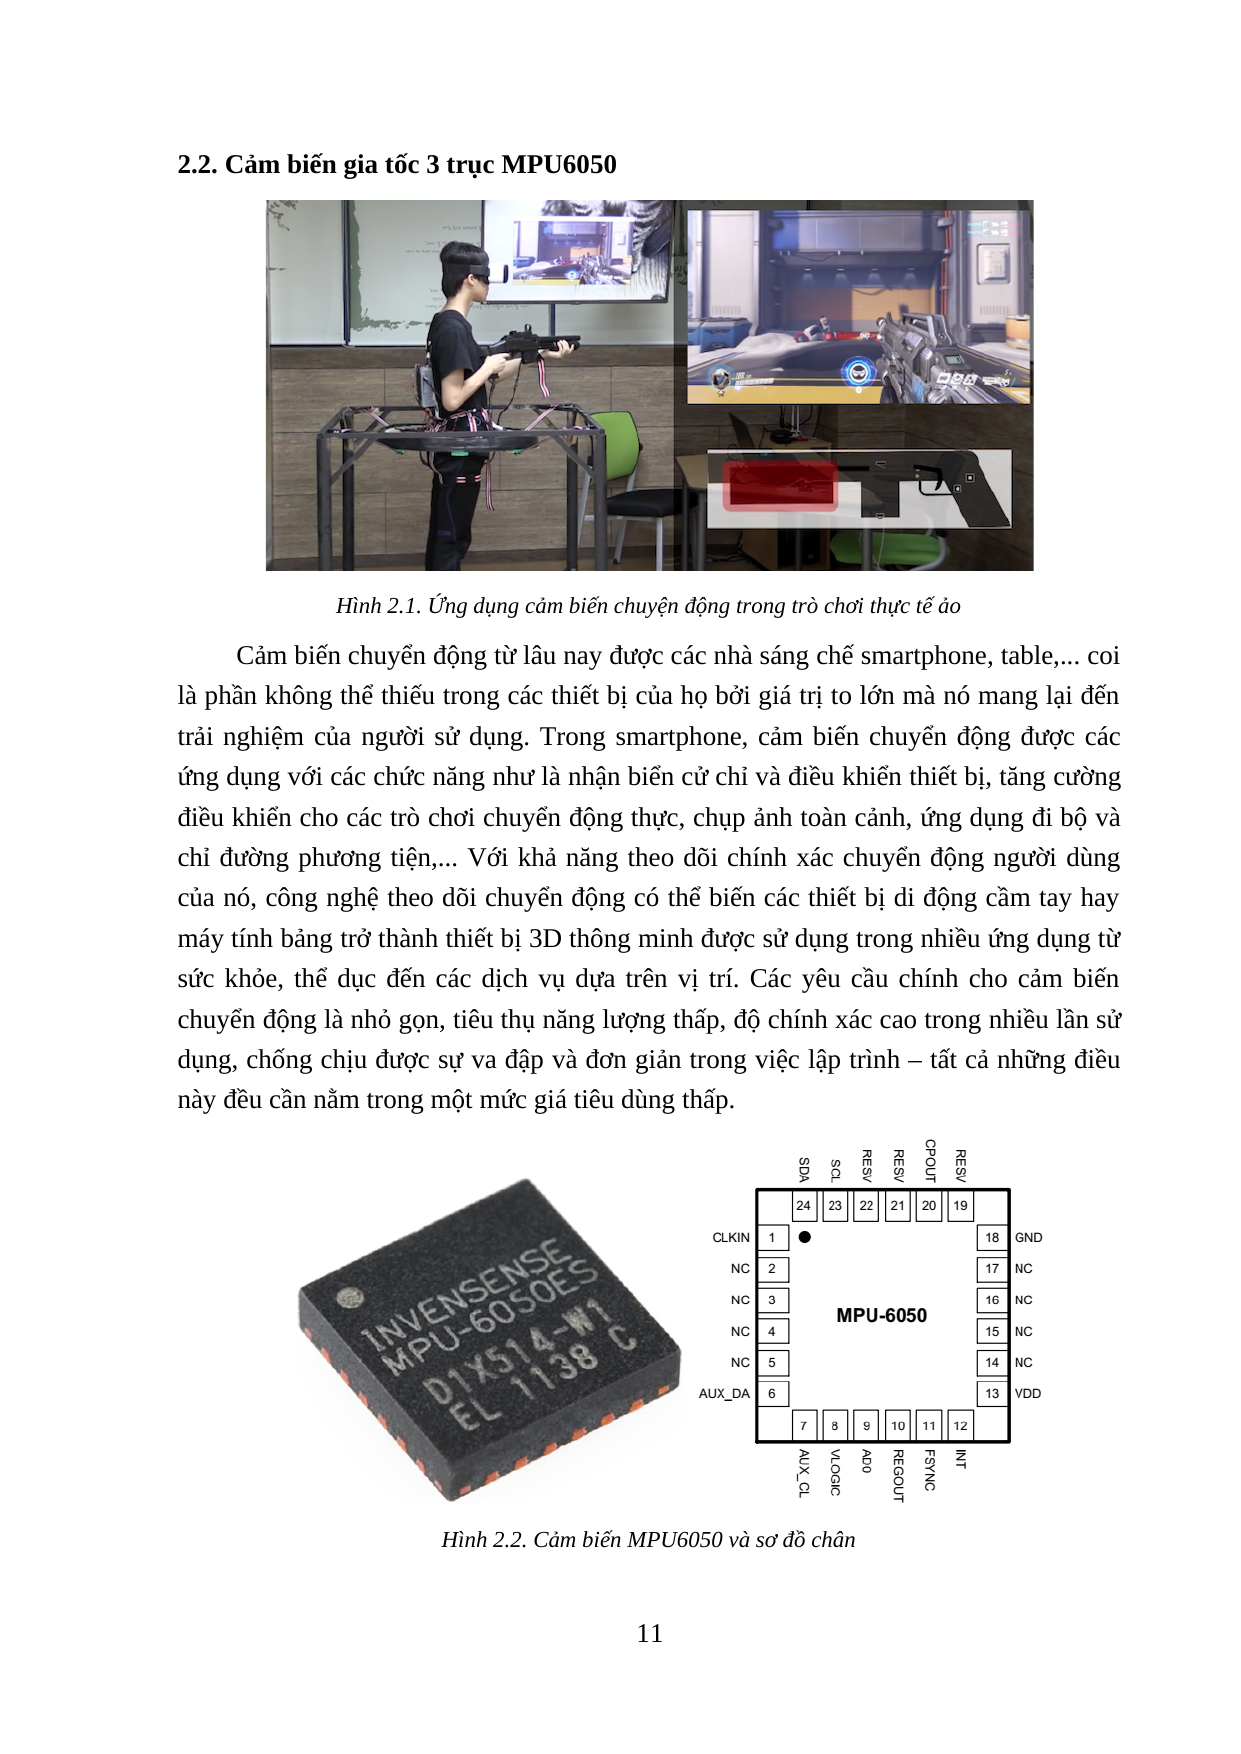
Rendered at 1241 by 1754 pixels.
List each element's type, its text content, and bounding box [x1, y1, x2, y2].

text Hình 2.2. Cảm biến MPU6050 và sơ đồ chân [177, 1526, 1122, 1552]
picture [294, 1136, 1064, 1505]
text Cảm biến chuyển động từ lâu nay được các nhà sáng chế smartphone, table,... coi là phần không thể thiếu trong các thiết bị của họ bởi giá trị to lớn mà nó mang lại đến trải nghiệm của người sử dụng. Trong smartphone, cảm biến chuyển động được các ứng dụng với các chức năng như là nhận biển cử chỉ và điều khiển thiết bị, tăng cường điều khiển cho các trò chơi chuyển động thực, chụp ảnh toàn cảnh, ứng dụng đi bộ và chỉ đường phương tiện,... Với khả năng theo dõi chính xác chuyển động người dùng của nó, công nghệ theo dõi chuyển động có thể biến các thiết bị di động cầm tay hay máy tính bảng trở thành thiết bị 3D thông minh được sử dụng trong nhiều ứng dụng từ sức khỏe, thể dục đến các dịch vụ dựa trên vị trí. Các yêu cầu chính cho cảm biến chuyển động là nhỏ gọn, tiêu thụ năng lượng thấp, độ chính xác cao trong nhiều lần sử dụng, chống chịu được sự va đập và đơn giản trong việc lập trình – tất cả những điều này đều cần nằm trong một mức giá tiêu dùng thấp. [177, 639, 1122, 1115]
subtitle 2.2. Cảm biến gia tốc 3 trục MPU6050 [177, 148, 1122, 179]
picture [265, 200, 1034, 571]
text Hình 2.1. Ứng dụng cảm biến chuyện động trong trò chơi thực tế ảo [177, 592, 1122, 618]
